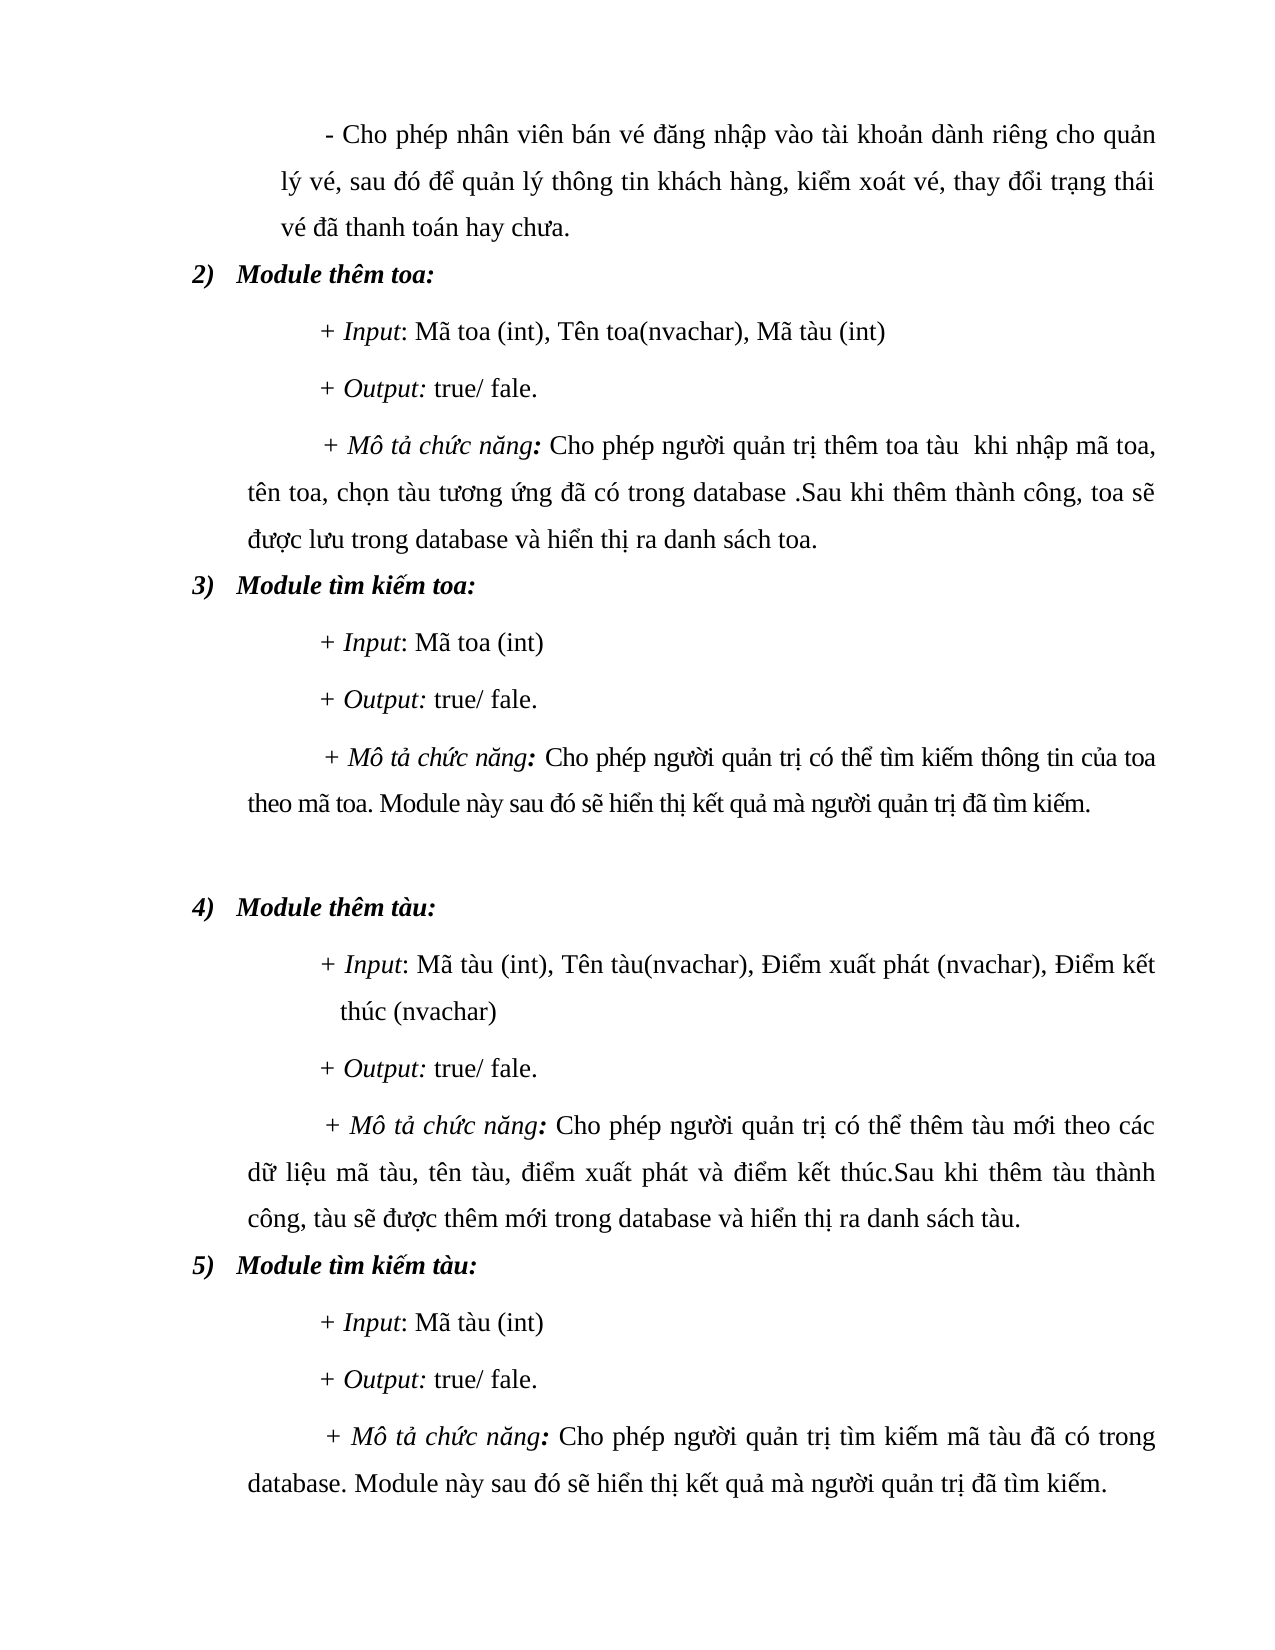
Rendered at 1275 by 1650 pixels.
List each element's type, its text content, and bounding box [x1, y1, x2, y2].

list Module thêm toa: [192, 258, 1157, 289]
text + Input: Mã toa (int), Tên toa(nvachar), Mã tàu (int) [252, 315, 1157, 346]
text + Mô tả chức năng: Cho phép người quản trị có thể tìm kiếm thông tin của toa theo mã toa. Module này sau đó sẽ hiển thị kết quả mà người quản trị đã tìm kiếm. [247, 741, 1157, 818]
list Module thêm tàu: [192, 891, 1157, 922]
text + Output: true/ fale. [252, 1052, 1157, 1083]
list Module tìm kiếm toa: [192, 569, 1157, 601]
text + Output: true/ fale. [252, 372, 1157, 403]
text + Input: Mã tàu (int), Tên tàu(nvachar), Điểm xuất phát (nvachar), Điểm kết thúc (nvachar) [311, 948, 1157, 1026]
text + Mô tả chức năng: Cho phép người quản trị thêm toa tàu khi nhập mã toa, tên toa, chọn tàu tương ứng đã có trong database .Sau khi thêm thành công, toa sẽ được lưu trong database và hiển thị ra danh sách toa. [247, 429, 1157, 554]
text - Cho phép nhân viên bán vé đăng nhập vào tài khoản dành riêng cho quản lý vé, sau đó để quản lý thông tin khách hàng, kiểm xoát vé, thay đổi trạng thái vé đã thanh toán hay chưa. [281, 118, 1157, 243]
text + Input: Mã toa (int) [252, 626, 1157, 658]
list Module tìm kiếm tàu: [192, 1249, 1157, 1280]
text + Mô tả chức năng: Cho phép người quản trị có thể thêm tàu mới theo các dữ liệu mã tàu, tên tàu, điểm xuất phát và điểm kết thúc.Sau khi thêm tàu thành công, tàu sẽ được thêm mới trong database và hiển thị ra danh sách tàu. [247, 1109, 1157, 1233]
text + Output: true/ fale. [252, 683, 1157, 715]
text + Input: Mã tàu (int) [252, 1306, 1157, 1337]
text + Output: true/ fale. [252, 1363, 1157, 1394]
text + Mô tả chức năng: Cho phép người quản trị tìm kiếm mã tàu đã có trong database. Module này sau đó sẽ hiển thị kết quả mà người quản trị đã tìm kiếm. [247, 1420, 1157, 1498]
